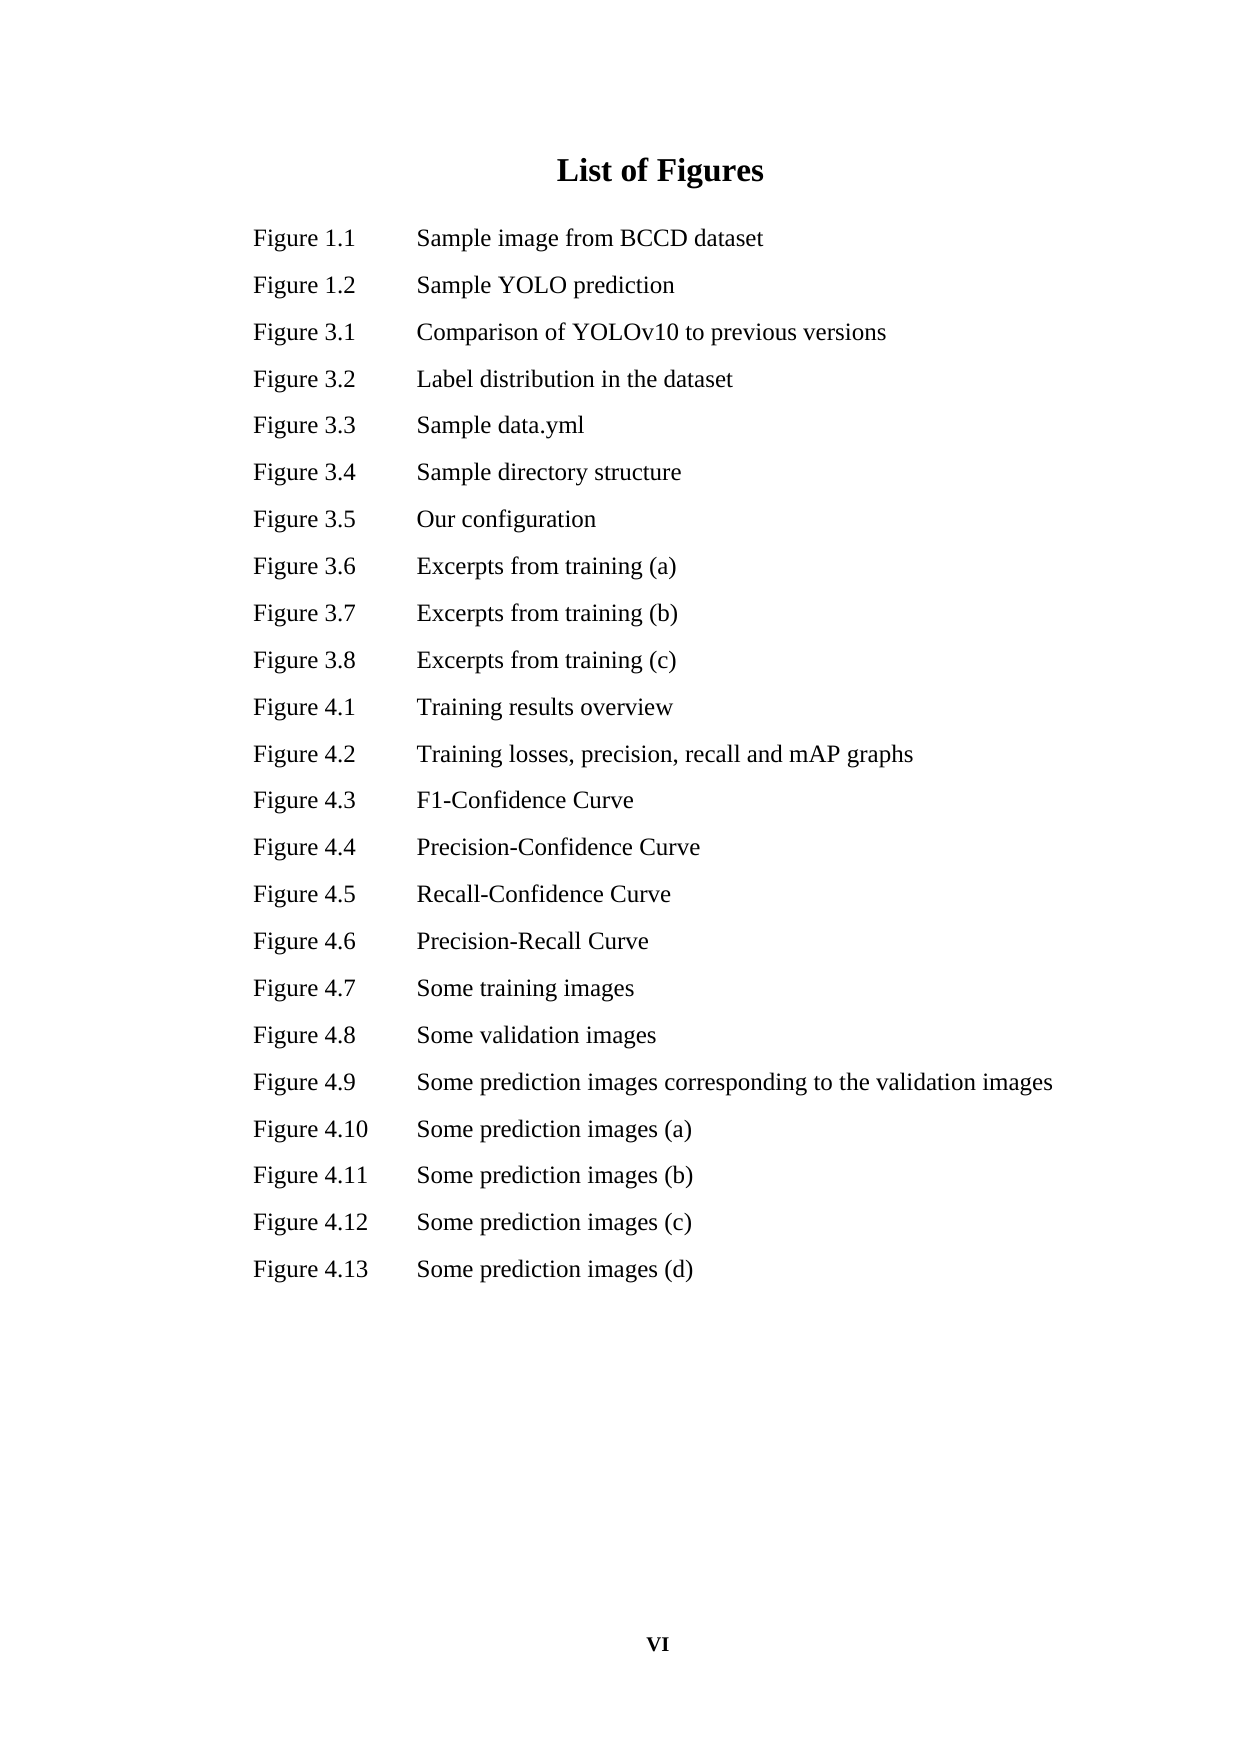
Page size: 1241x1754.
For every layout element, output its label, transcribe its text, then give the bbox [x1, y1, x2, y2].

table_cell Figure 1.2 [242, 267, 405, 314]
table_cell Recall-Confidence Curve [405, 876, 1108, 923]
table_cell Figure 4.10 [242, 1111, 405, 1158]
table_cell Excerpts from training (c) [405, 642, 1108, 689]
table_cell Figure 4.1 [242, 689, 405, 736]
table_header Figure 1.1 [242, 220, 405, 267]
table_cell Figure 4.8 [242, 1017, 405, 1064]
table_cell Precision-Recall Curve [405, 923, 1108, 970]
table_cell Comparison of YOLOv10 to previous versions [405, 314, 1108, 361]
table_cell Figure 3.2 [242, 361, 405, 408]
text List of Figures [242, 150, 1079, 188]
table_cell Some validation images [405, 1017, 1108, 1064]
table_cell Figure 3.5 [242, 501, 405, 548]
table_cell Excerpts from training (a) [405, 548, 1108, 595]
table_cell Sample YOLO prediction [405, 267, 1108, 314]
table_cell Some prediction images (d) [405, 1251, 1108, 1298]
table_cell Figure 4.2 [242, 736, 405, 783]
table_cell Figure 3.1 [242, 314, 405, 361]
table_cell Our configuration [405, 501, 1108, 548]
table_cell Figure 4.13 [242, 1251, 405, 1298]
table_cell Figure 3.8 [242, 642, 405, 689]
table_cell Some prediction images (c) [405, 1205, 1108, 1251]
table_cell Label distribution in the dataset [405, 361, 1108, 408]
table_cell Figure 3.6 [242, 548, 405, 595]
table_cell Some prediction images (b) [405, 1158, 1108, 1204]
table_cell Figure 3.4 [242, 455, 405, 501]
table_cell Figure 4.5 [242, 876, 405, 923]
table_cell Training losses, precision, recall and mAP graphs [405, 736, 1108, 783]
table_cell Figure 4.6 [242, 923, 405, 970]
table_cell Training results overview [405, 689, 1108, 736]
table_cell Figure 4.4 [242, 830, 405, 876]
table_cell Excerpts from training (b) [405, 595, 1108, 642]
table_cell Figure 3.3 [242, 408, 405, 454]
table_cell Figure 4.9 [242, 1064, 405, 1111]
table_cell Sample data.yml [405, 408, 1108, 454]
table_cell F1-Confidence Curve [405, 783, 1108, 829]
table_cell Figure 4.7 [242, 970, 405, 1017]
table_cell Some prediction images corresponding to the validation images [405, 1064, 1108, 1111]
table_cell Sample directory structure [405, 455, 1108, 501]
table_header Sample image from BCCD dataset [405, 220, 1108, 267]
table_cell Figure 4.12 [242, 1205, 405, 1251]
table_cell Some prediction images (a) [405, 1111, 1108, 1158]
table_cell Precision-Confidence Curve [405, 830, 1108, 876]
table_cell Figure 4.3 [242, 783, 405, 829]
table_cell Some training images [405, 970, 1108, 1017]
table_cell Figure 3.7 [242, 595, 405, 642]
table_cell Figure 4.11 [242, 1158, 405, 1204]
